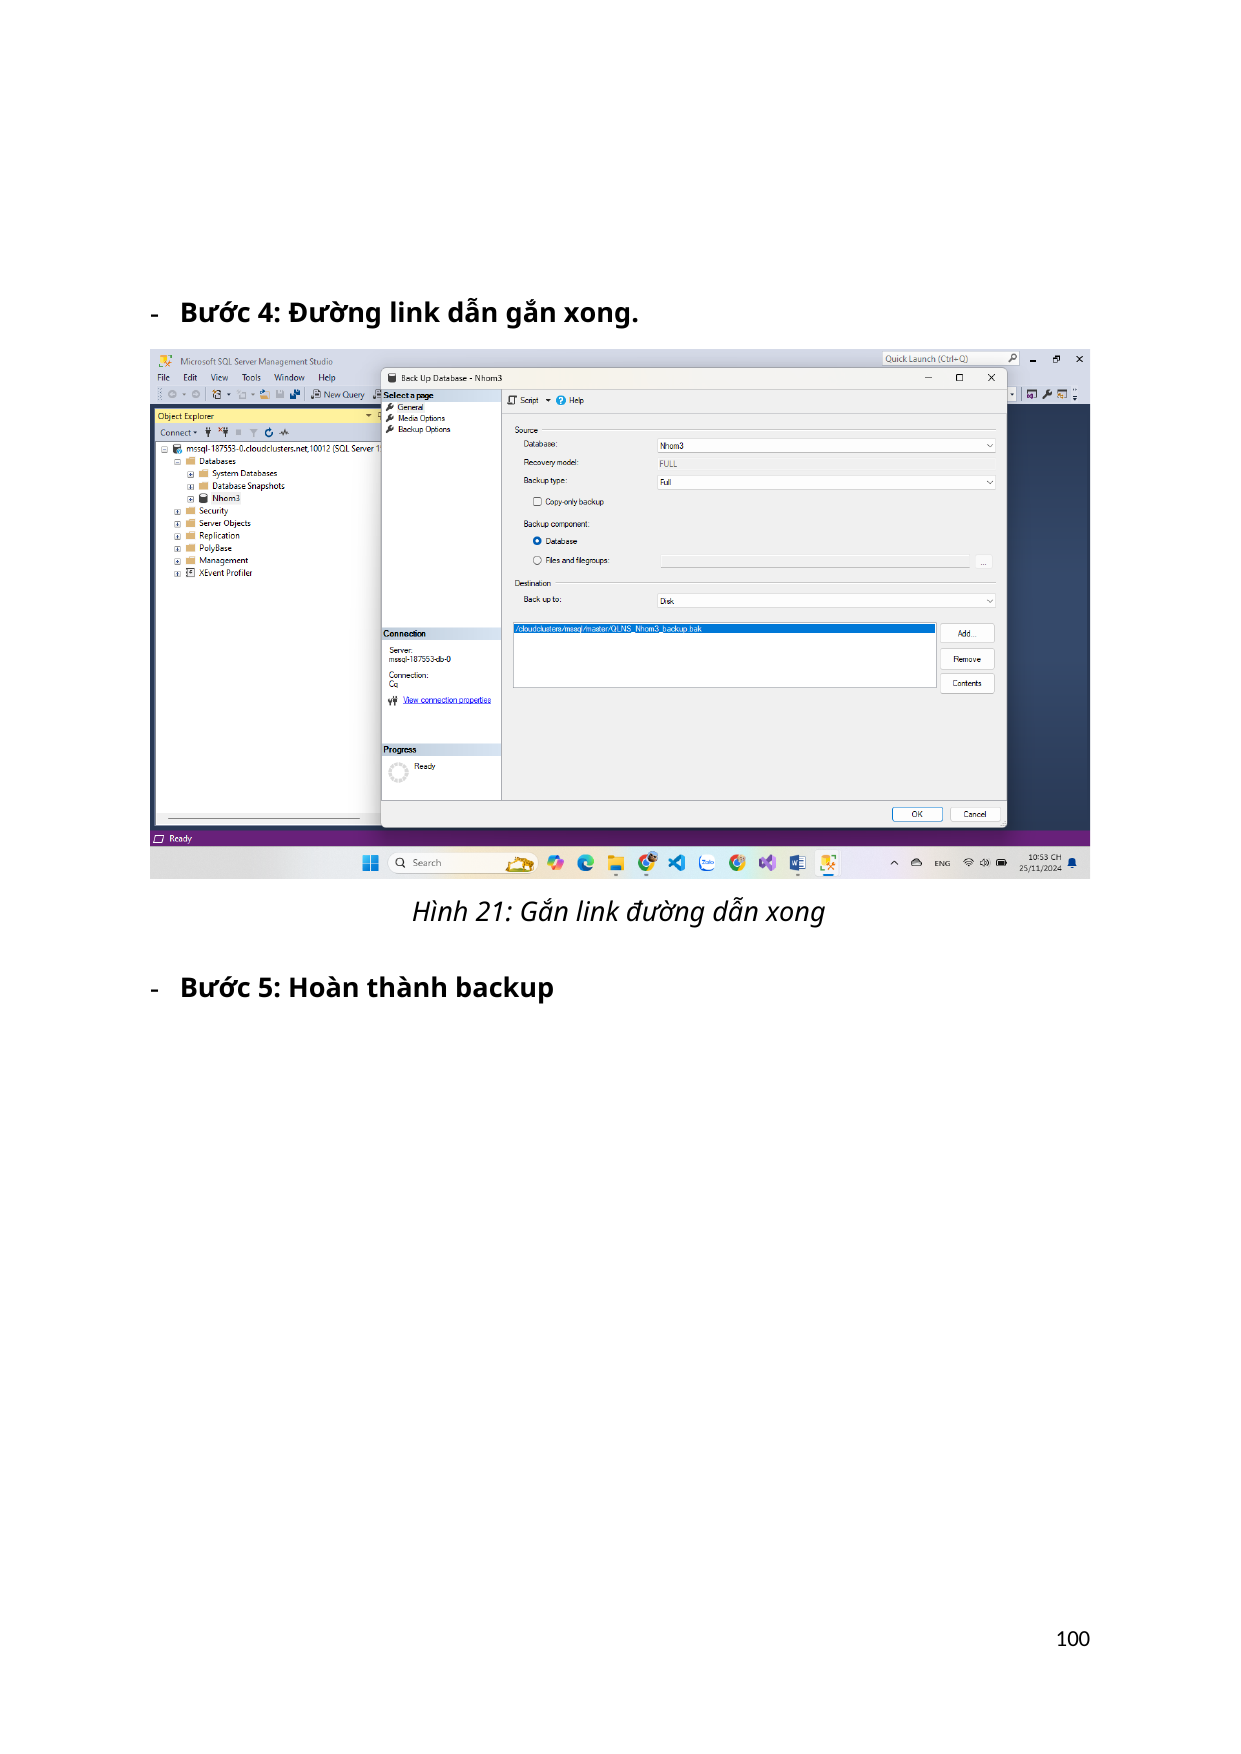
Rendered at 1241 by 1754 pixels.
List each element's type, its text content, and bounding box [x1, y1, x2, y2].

text Hình 21: Gắn link đường dẫn xong [150, 892, 1090, 929]
list Bước 5: Hoàn thành backup [150, 968, 1090, 1005]
list Bước 4: Đường link dẫn gắn xong. [150, 294, 1090, 331]
picture [150, 349, 1091, 879]
